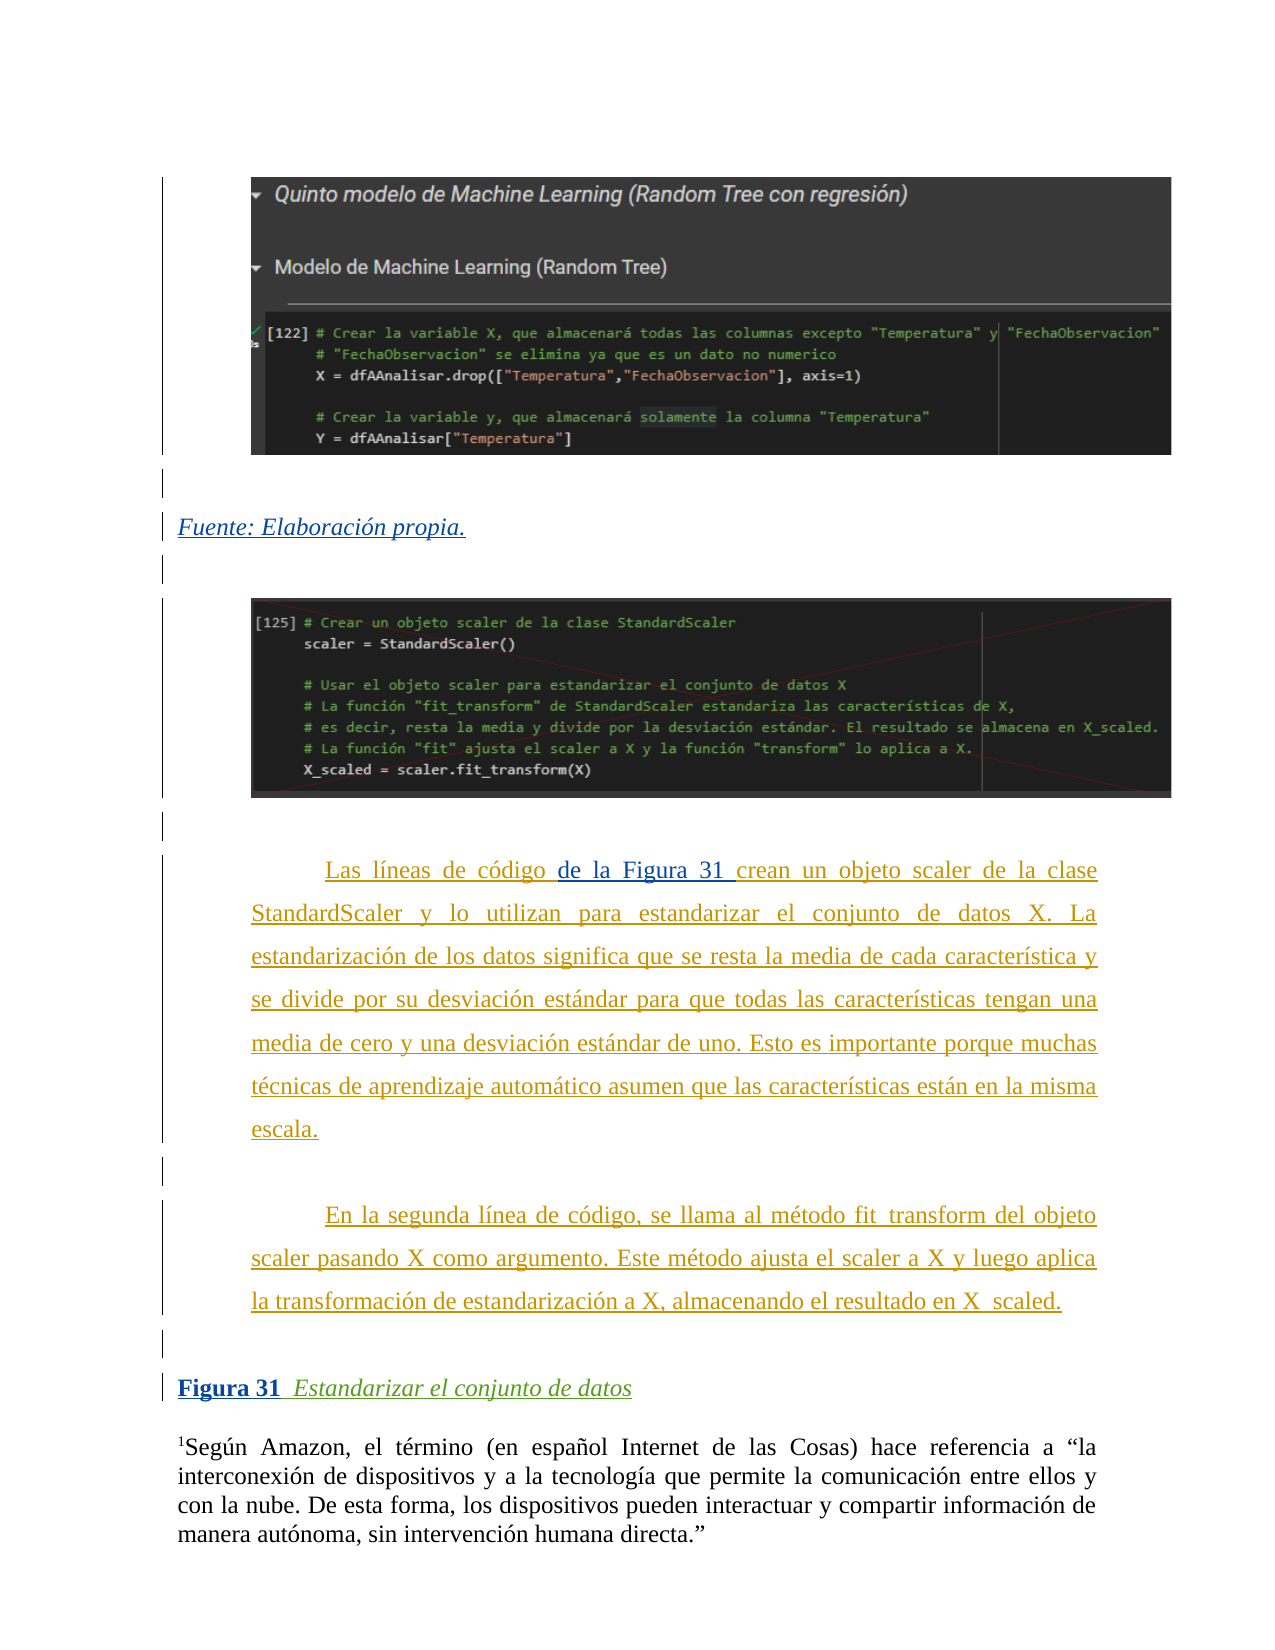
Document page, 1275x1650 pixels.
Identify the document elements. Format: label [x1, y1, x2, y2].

picture [717, 599, 1172, 797]
picture [255, 598, 1167, 697]
picture [255, 699, 1168, 798]
picture [251, 177, 1172, 455]
picture [251, 599, 706, 797]
